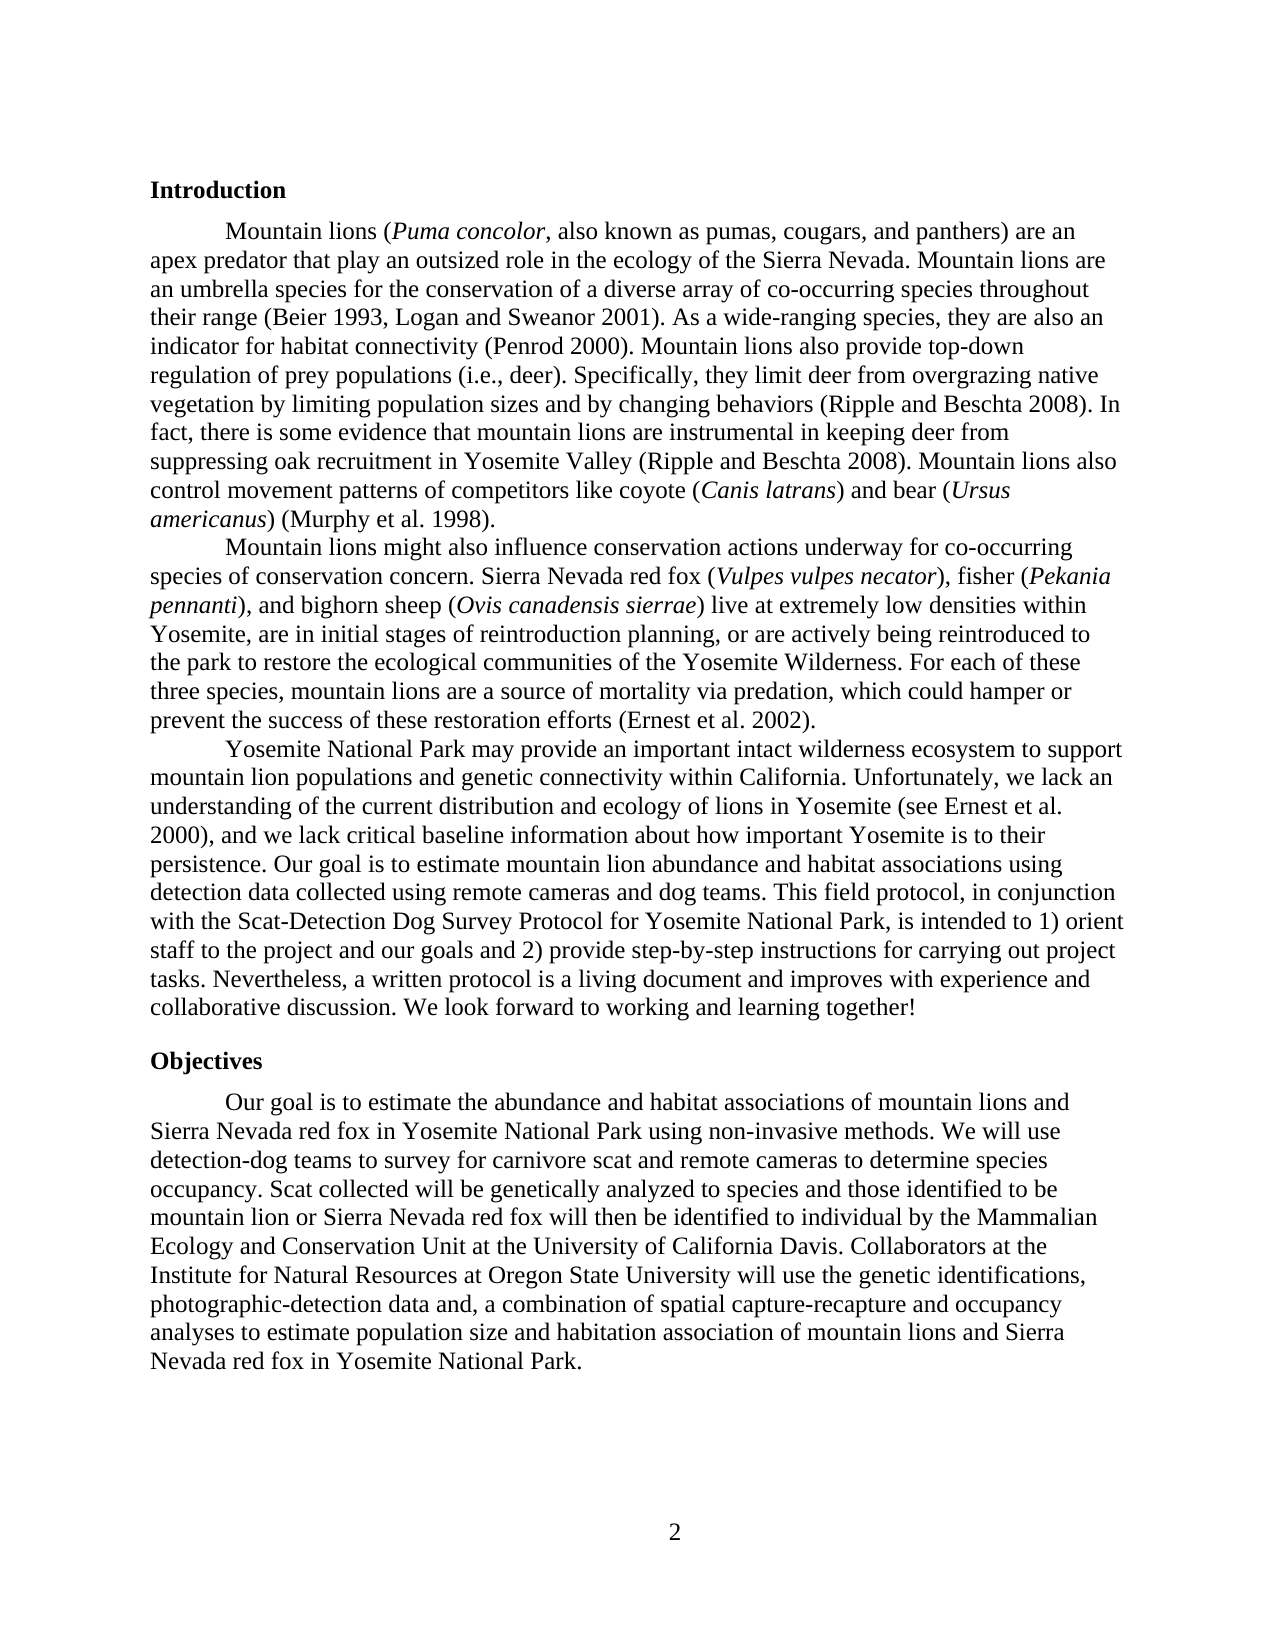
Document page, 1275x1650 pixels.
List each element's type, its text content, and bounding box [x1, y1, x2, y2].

text Mountain lions might also influence conservation actions underway for co-occurring species of conservation concern. Sierra Nevada red fox (Vulpes vulpes necator), fisher (Pekania pennanti), and bighorn sheep (Ovis canadensis sierrae) live at extremely low densities within Yosemite, are in initial stages of reintroduction planning, or are actively being reintroduced to the park to restore the ecological communities of the Yosemite Wilderness. For each of these three species, mountain lions are a source of mortality via predation, which could hamper or prevent the success of these restoration efforts (Ernest et al. 2002). [150, 532, 1125, 734]
text Yosemite National Park may provide an important intact wilderness ecosystem to support mountain lion populations and genetic connectivity within California. Unfortunately, we lack an understanding of the current distribution and ecology of lions in Yosemite (see Ernest et al. 2000), and we lack critical baseline information about how important Yosemite is to their persistence. Our goal is to estimate mountain lion abundance and habitat associations using detection data collected using remote cameras and dog teams. This field protocol, in conjunction with the Scat-Detection Dog Survey Protocol for Yosemite National Park, is intended to 1) orient staff to the project and our goals and 2) provide step-by-step instructions for carrying out project tasks. Nevertheless, a written protocol is a living document and improves with experience and collaborative discussion. We look forward to working and learning together! [150, 734, 1125, 1021]
text Our goal is to estimate the abundance and habitat associations of mountain lions and Sierra Nevada red fox in Yosemite National Park using non-invasive methods. We will use detection-dog teams to survey for carnivore scat and remote cameras to determine species occupancy. Scat collected will be genetically analyzed to species and those identified to be mountain lion or Sierra Nevada red fox will then be identified to individual by the Mammalian Ecology and Conservation Unit at the University of California Davis. Collaborators at the Institute for Natural Resources at Oregon State University will use the genetic identifications, photographic-detection data and, a combination of spatial capture-recapture and occupancy analyses to estimate population size and habitation association of mountain lions and Sierra Nevada red fox in Yosemite National Park. [150, 1087, 1125, 1375]
subtitle Objectives [150, 1046, 1125, 1075]
subtitle Introduction [150, 175, 1125, 204]
text Mountain lions (Puma concolor, also known as pumas, cougars, and panthers) are an apex predator that play an outsized role in the ecology of the Sierra Nevada. Mountain lions are an umbrella species for the conservation of a diverse array of co-occurring species throughout their range (Beier 1993, Logan and Sweanor 2001). As a wide-ranging species, they are also an indicator for habitat connectivity (Penrod 2000). Mountain lions also provide top-down regulation of prey populations (i.e., deer). Specifically, they limit deer from overgrazing native vegetation by limiting population sizes and by changing behaviors (Ripple and Beschta 2008). In fact, there is some evidence that mountain lions are instrumental in keeping deer from suppressing oak recruitment in Yosemite Valley (Ripple and Beschta 2008). Mountain lions also control movement patterns of competitors like coyote (Canis latrans) and bear (Ursus americanus) (Murphy et al. 1998). [150, 216, 1125, 532]
